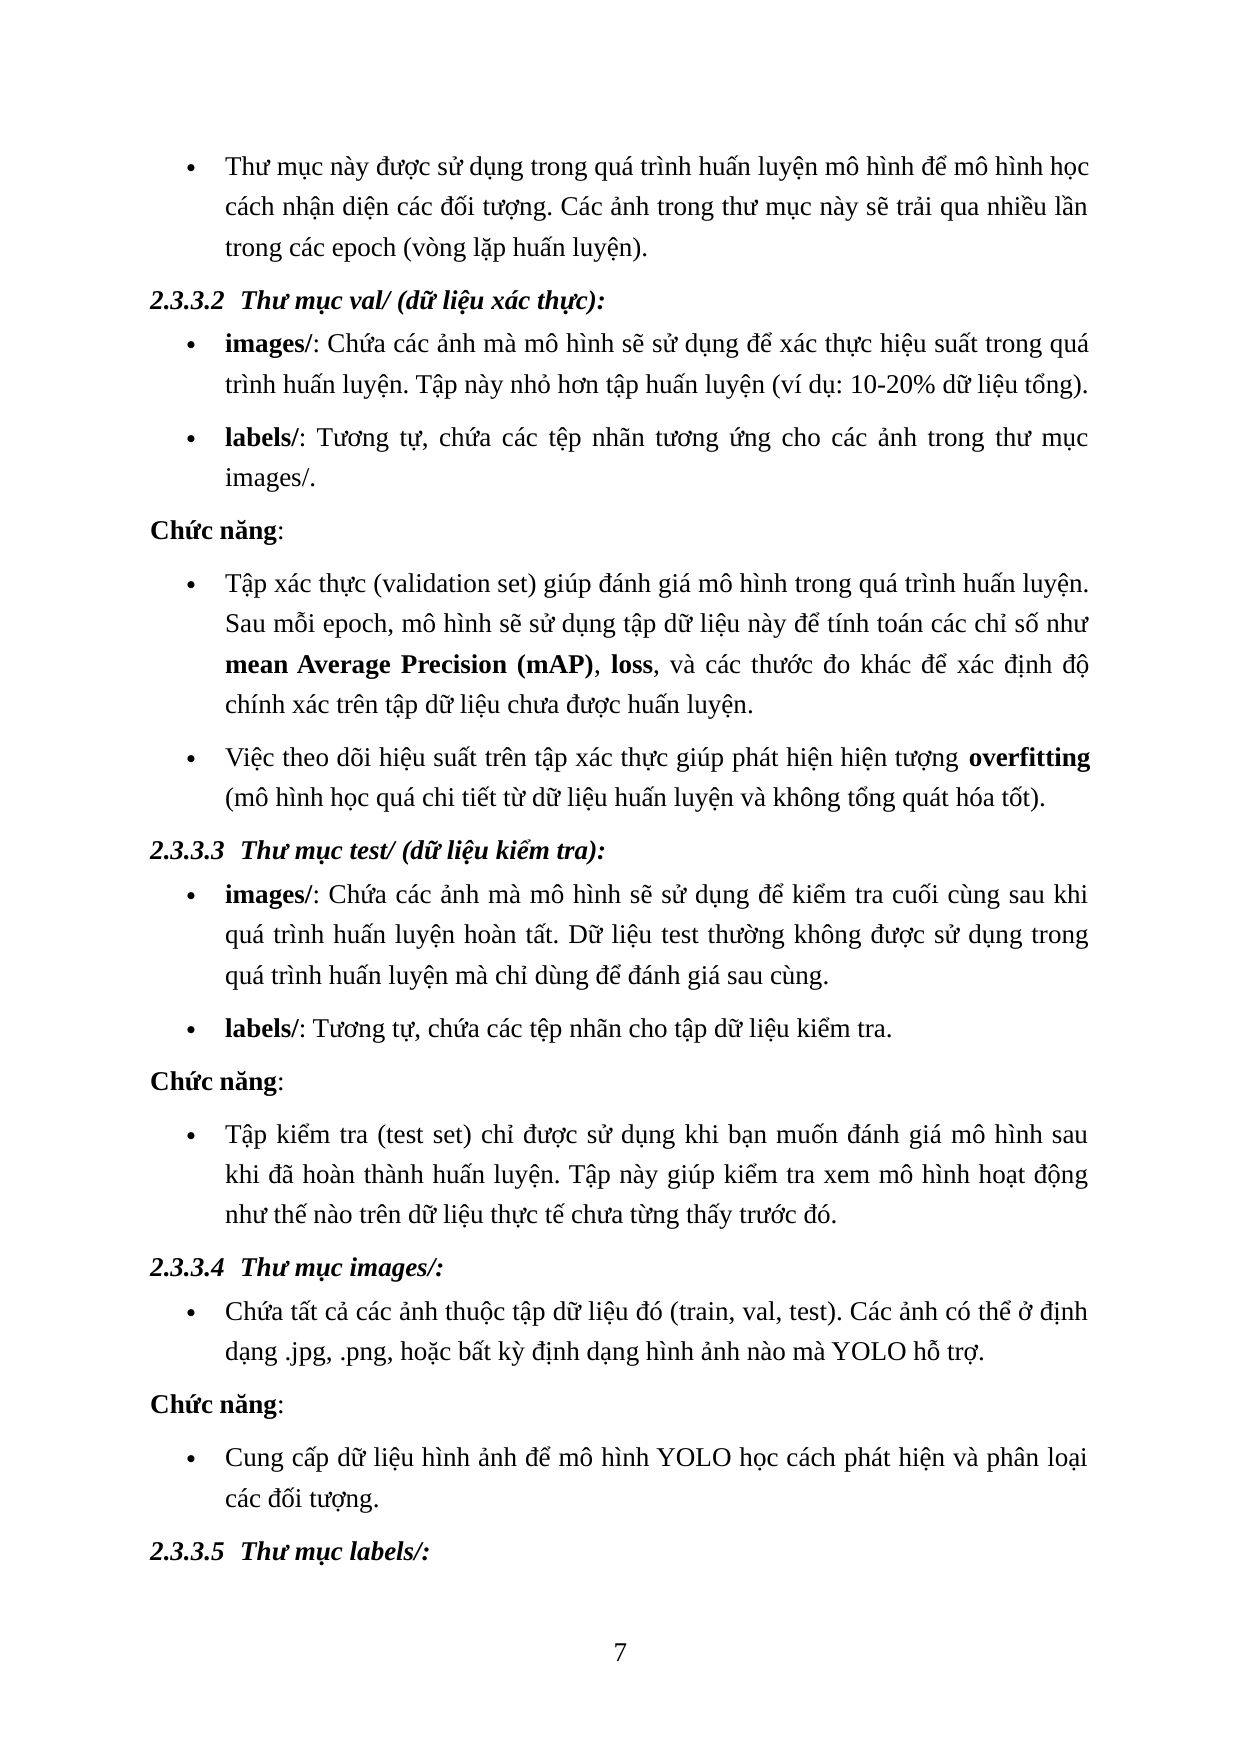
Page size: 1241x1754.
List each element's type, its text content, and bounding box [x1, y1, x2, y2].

text Chức năng: [150, 514, 1090, 545]
list Việc theo dõi hiệu suất trên tập xác thực giúp phát hiện hiện tượng overfitting (mô hình học quá chi tiết từ dữ liệu huấn luyện và không tổng quát hóa tốt). [187, 741, 1090, 813]
subtitle Thư mục labels/: [150, 1535, 1090, 1566]
list labels/: Tương tự, chứa các tệp nhãn tương ứng cho các ảnh trong thư mục images/. [187, 421, 1090, 492]
list labels/: Tương tự, chứa các tệp nhãn cho tập dữ liệu kiểm tra. [187, 1012, 1090, 1043]
list images/: Chứa các ảnh mà mô hình sẽ sử dụng để xác thực hiệu suất trong quá trình huấn luyện. Tập này nhỏ hơn tập huấn luyện (ví dụ: 10-20% dữ liệu tổng). [187, 327, 1090, 399]
list Tập xác thực (validation set) giúp đánh giá mô hình trong quá trình huấn luyện. Sau mỗi epoch, mô hình sẽ sử dụng tập dữ liệu này để tính toán các chỉ số như mean Average Precision (mAP), loss, và các thước đo khác để xác định độ chính xác trên tập dữ liệu chưa được huấn luyện. [187, 567, 1090, 719]
list images/: Chứa các ảnh mà mô hình sẽ sử dụng để kiểm tra cuối cùng sau khi quá trình huấn luyện hoàn tất. Dữ liệu test thường không được sử dụng trong quá trình huấn luyện mà chỉ dùng để đánh giá sau cùng. [187, 878, 1090, 990]
text Chức năng: [150, 1065, 1090, 1096]
list Cung cấp dữ liệu hình ảnh để mô hình YOLO học cách phát hiện và phân loại các đối tượng. [187, 1441, 1090, 1513]
text Chức năng: [150, 1388, 1090, 1419]
subtitle Thư mục val/ (dữ liệu xác thực): [150, 284, 1090, 315]
list Tập kiểm tra (test set) chỉ được sử dụng khi bạn muốn đánh giá mô hình sau khi đã hoàn thành huấn luyện. Tập này giúp kiểm tra xem mô hình hoạt động như thế nào trên dữ liệu thực tế chưa từng thấy trước đó. [187, 1118, 1090, 1230]
list Thư mục này được sử dụng trong quá trình huấn luyện mô hình để mô hình học cách nhận diện các đối tượng. Các ảnh trong thư mục này sẽ trải qua nhiều lần trong các epoch (vòng lặp huấn luyện). [187, 150, 1090, 262]
list Chứa tất cả các ảnh thuộc tập dữ liệu đó (train, val, test). Các ảnh có thể ở định dạng .jpg, .png, hoặc bất kỳ định dạng hình ảnh nào mà YOLO hỗ trợ. [187, 1295, 1090, 1367]
subtitle Thư mục images/: [150, 1251, 1090, 1283]
subtitle Thư mục test/ (dữ liệu kiểm tra): [150, 834, 1090, 866]
